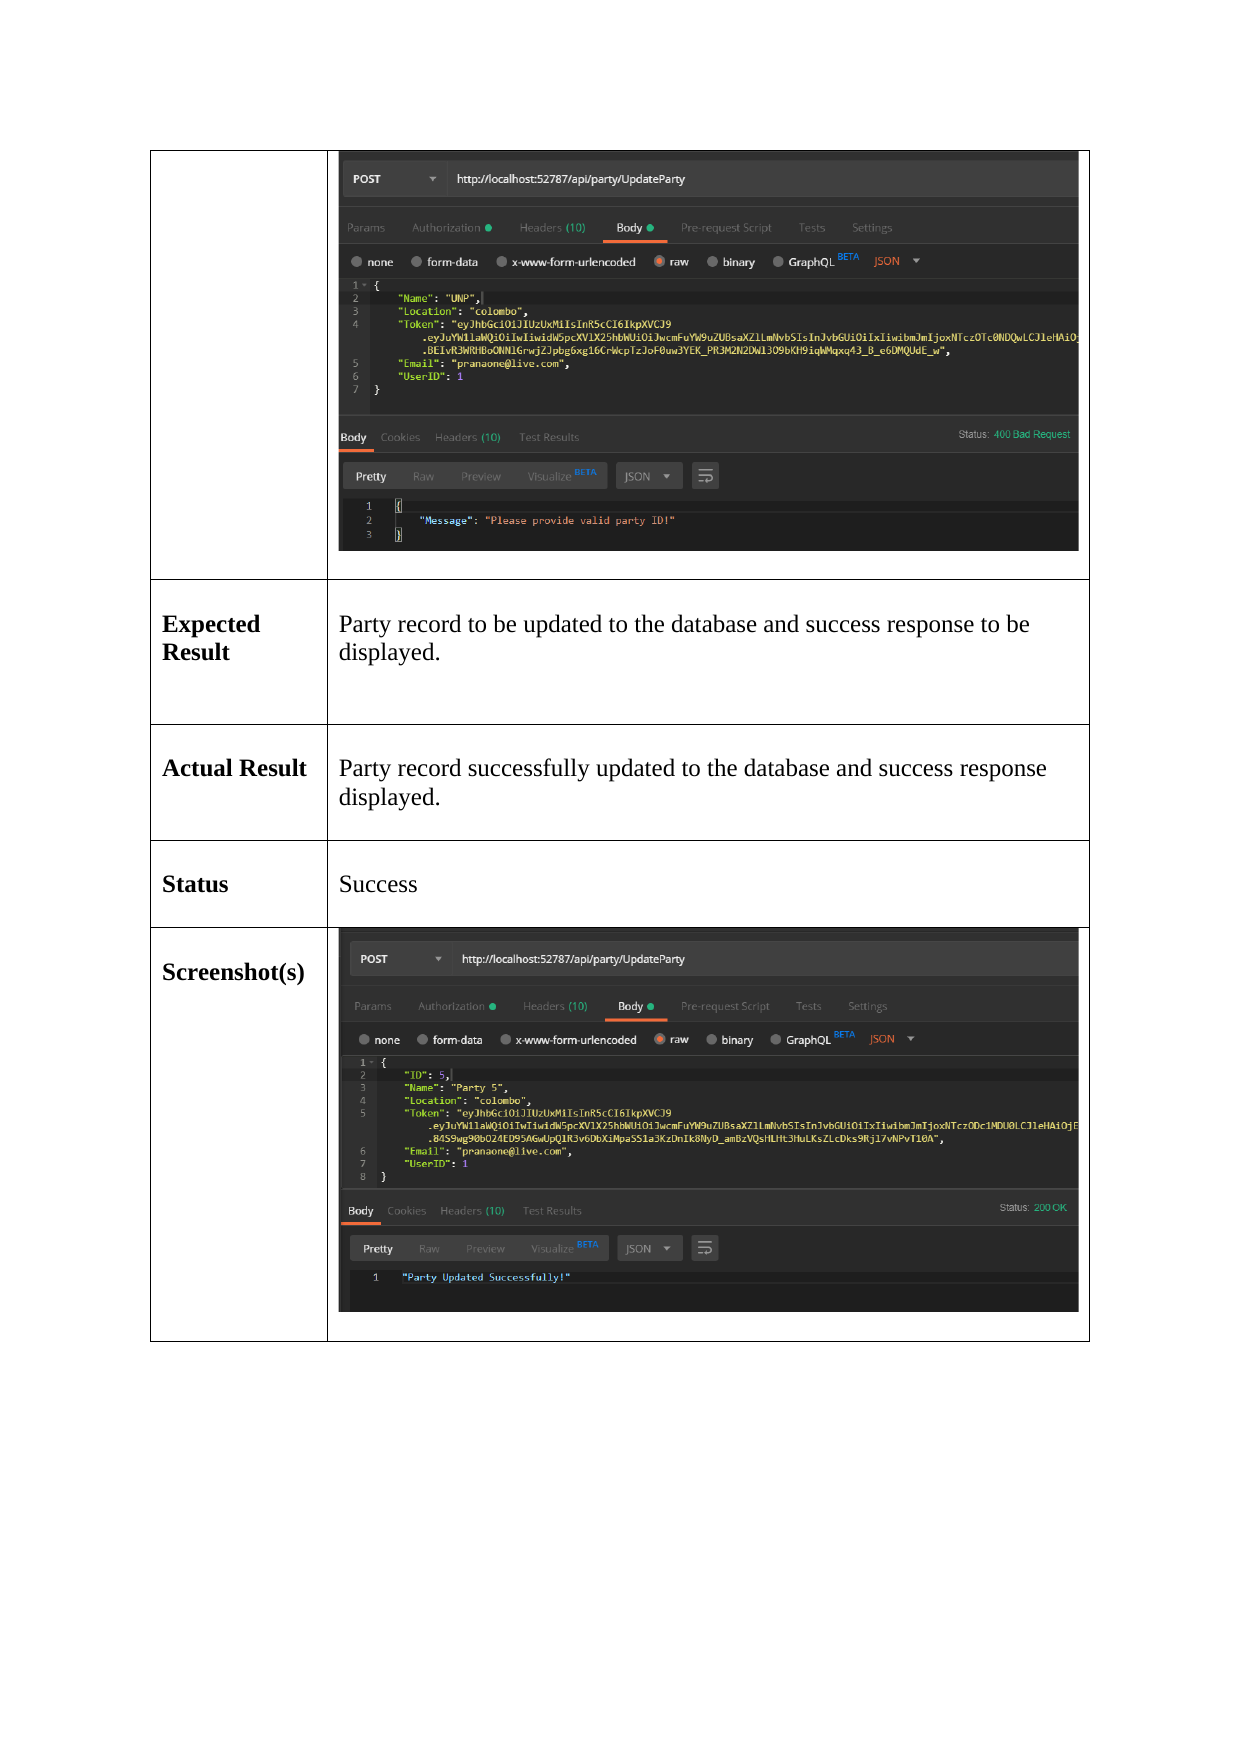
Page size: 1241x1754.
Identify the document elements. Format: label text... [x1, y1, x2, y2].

table_cell Screenshot(s) [151, 928, 327, 1341]
table_cell Actual Result [151, 725, 327, 840]
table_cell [328, 151, 1089, 579]
table_cell Expected Result [151, 580, 327, 724]
table_cell [328, 928, 1089, 1341]
picture [338, 928, 1079, 1312]
picture [338, 151, 1079, 551]
table_cell Party record successfully updated to the database and success response displayed. [328, 725, 1089, 840]
table_cell Success [328, 841, 1089, 927]
table_cell Status [151, 841, 327, 927]
table_cell Party record to be updated to the database and success response to be displayed. [328, 580, 1089, 724]
